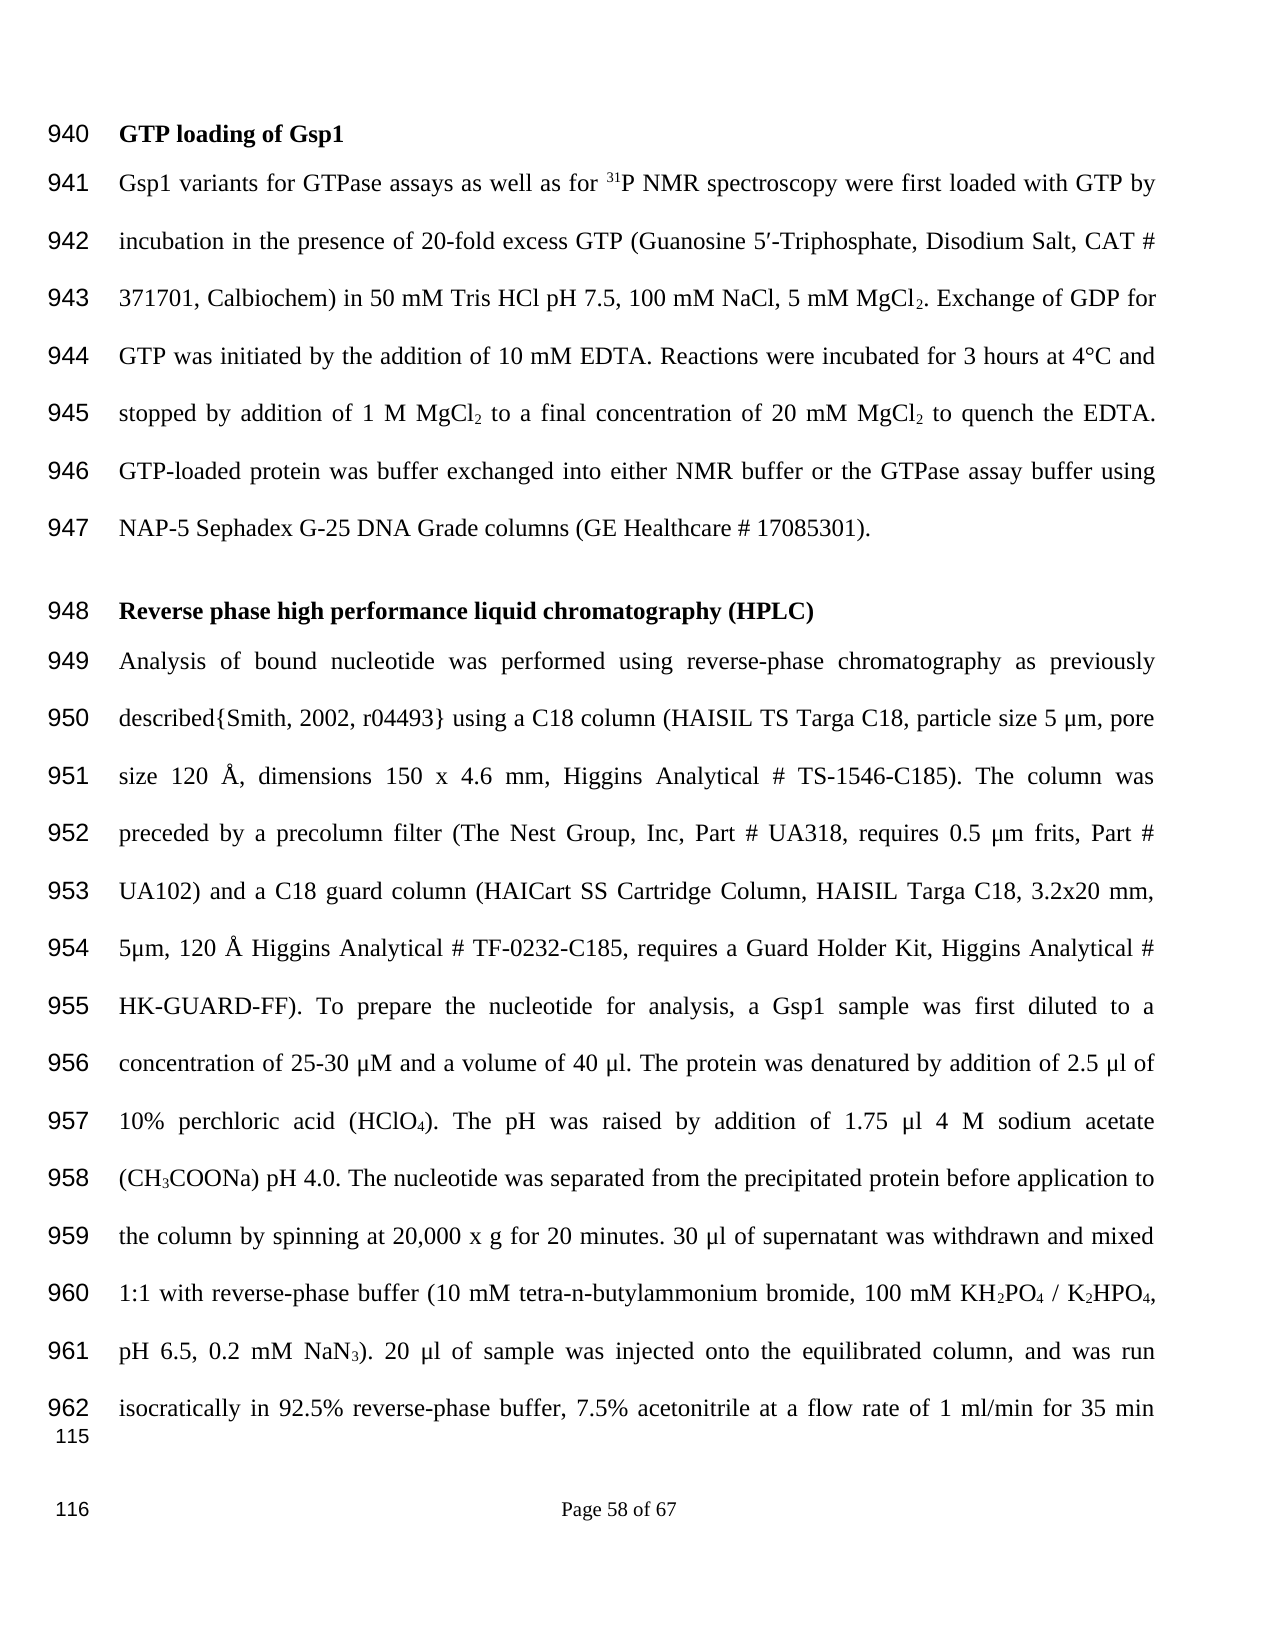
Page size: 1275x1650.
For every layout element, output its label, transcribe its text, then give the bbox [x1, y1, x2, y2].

subtitle GTP loading of Gsp1 [119, 119, 1156, 147]
subtitle Reverse phase high performance liquid chromatography (HPLC) [119, 596, 1156, 625]
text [119, 646, 1156, 1422]
text Gsp1 variants for GTPase assays as well as for 31P NMR spectroscopy were first loaded with GTP by incubation in the presence of 20-fold excess GTP (Guanosine 5′-Triphosphate, Disodium Salt, CAT # 371701, Calbiochem) in 50 mM Tris HCl pH 7.5, 100 mM NaCl, 5 mM MgCl2. Exchange of GDP for GTP was initiated by the addition of 10 mM EDTA. Reactions were incubated for 3 hours at 4°C and stopped by addition of 1 M MgCl2 to a final concentration of 20 mM MgCl2 to quench the EDTA. GTP-loaded protein was buffer exchanged into either NMR buffer or the GTPase assay buffer using NAP-5 Sephadex G-25 DNA Grade columns (GE Healthcare # 17085301). [119, 168, 1156, 542]
